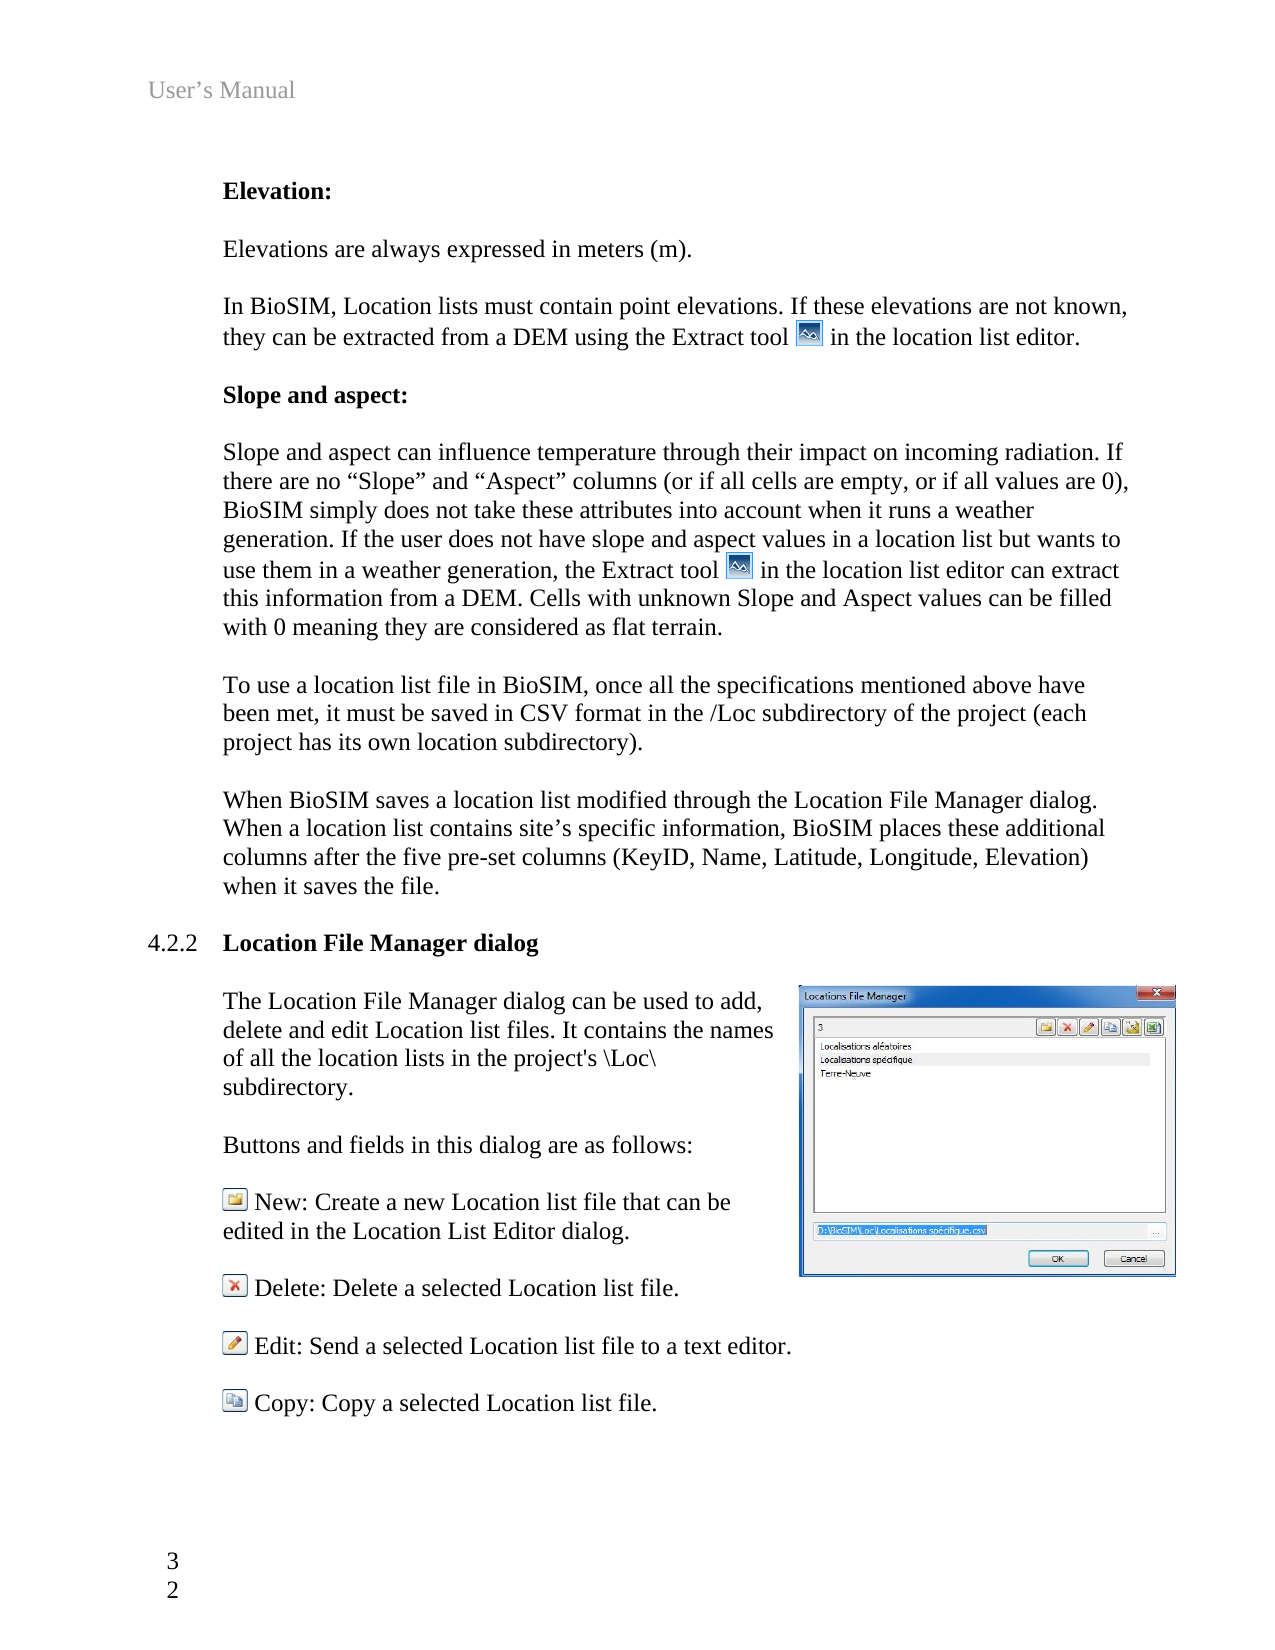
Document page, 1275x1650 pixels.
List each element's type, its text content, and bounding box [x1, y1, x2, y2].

text New: Create a new Location list file that can be edited in the Location List Editor dialog. [223, 1187, 797, 1245]
picture [222, 1331, 248, 1355]
picture [795, 320, 824, 346]
text Slope and aspect: [223, 380, 1137, 409]
text To use a location list file in BioSIM, once all the specifications mentioned above have been met, it must be saved in CSV format in the /Loc subdirectory of the project (each project has its own location subdirectory). [223, 670, 1137, 756]
subtitle Location File Manager dialog [148, 928, 1137, 957]
text Delete: Delete a selected Location list file. [223, 1273, 1137, 1302]
text Copy: Copy a selected Location list file. [223, 1388, 1137, 1417]
text Slope and aspect can influence temperature through their impact on incoming radiation. If there are no “Slope” and “Aspect” columns (or if all cells are empty, or if all values are 0), BioSIM simply does not take these attributes into account when it runs a weather generation. If the user does not have slope and aspect values in a location list but wants to use them in a weather generation, the Extract tool in the location list editor can extract this information from a DEM. Cells with unknown Slope and Aspect values can be filled with 0 meaning they are considered as flat terrain. [223, 437, 1137, 641]
picture [222, 1274, 248, 1297]
text Elevations are always expressed in meters (m). [223, 234, 1137, 263]
text Edit: Send a selected Location list file to a text editor. [223, 1331, 1137, 1360]
text Elevation: [223, 176, 1137, 205]
picture [797, 985, 1176, 1276]
picture [222, 1188, 248, 1211]
picture [222, 1389, 248, 1412]
picture [725, 552, 754, 579]
text In BioSIM, Location lists must contain point elevations. If these elevations are not known, they can be extracted from a DEM using the Extract tool in the location list editor. [223, 291, 1137, 351]
text When BioSIM saves a location list modified through the Location File Manager dialog. When a location list contains site’s specific information, BioSIM places these additional columns after the five pre-set columns (KeyID, Name, Latitude, Longitude, Elevation) when it saves the file. [223, 785, 1137, 900]
text The Location File Manager dialog can be used to add, delete and edit Location list files. It contains the names of all the location lists in the project's \Loc\ subdirectory. [223, 986, 797, 1101]
text Buttons and fields in this dialog are as follows: [223, 1130, 797, 1158]
